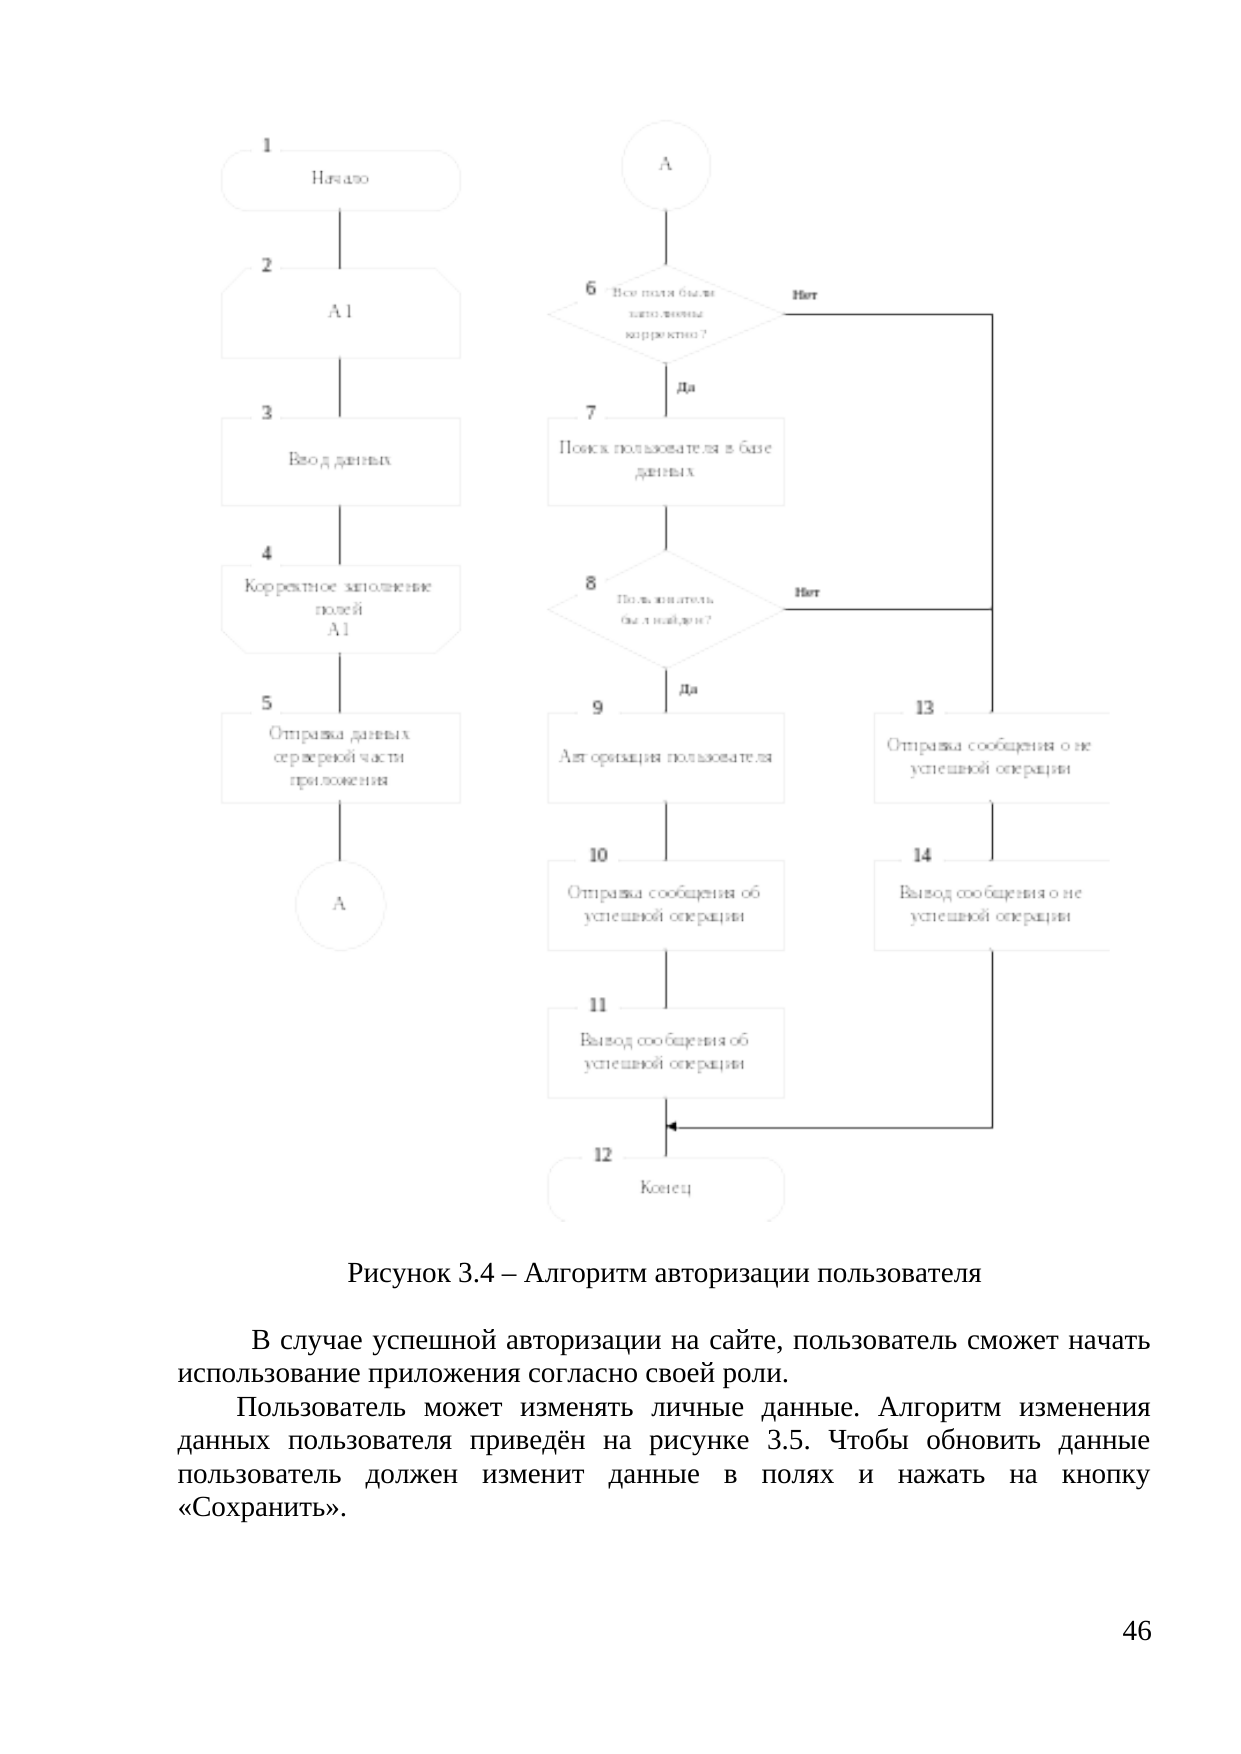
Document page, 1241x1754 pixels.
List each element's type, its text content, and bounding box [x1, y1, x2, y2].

text В случае успешной авторизации на сайте, пользователь сможет начать использование приложения согласно своей роли. [177, 1322, 1152, 1389]
text Рисунок 3.4 – Алгоритм авторизации пользователя [177, 1255, 1152, 1288]
text Пользователь может изменять личные данные. Алгоритм изменения данных пользователя приведён на рисунке 3.5. Чтобы обновить данные пользователь должен изменит данные в полях и нажать на кнопку «Сохранить». [177, 1389, 1152, 1523]
